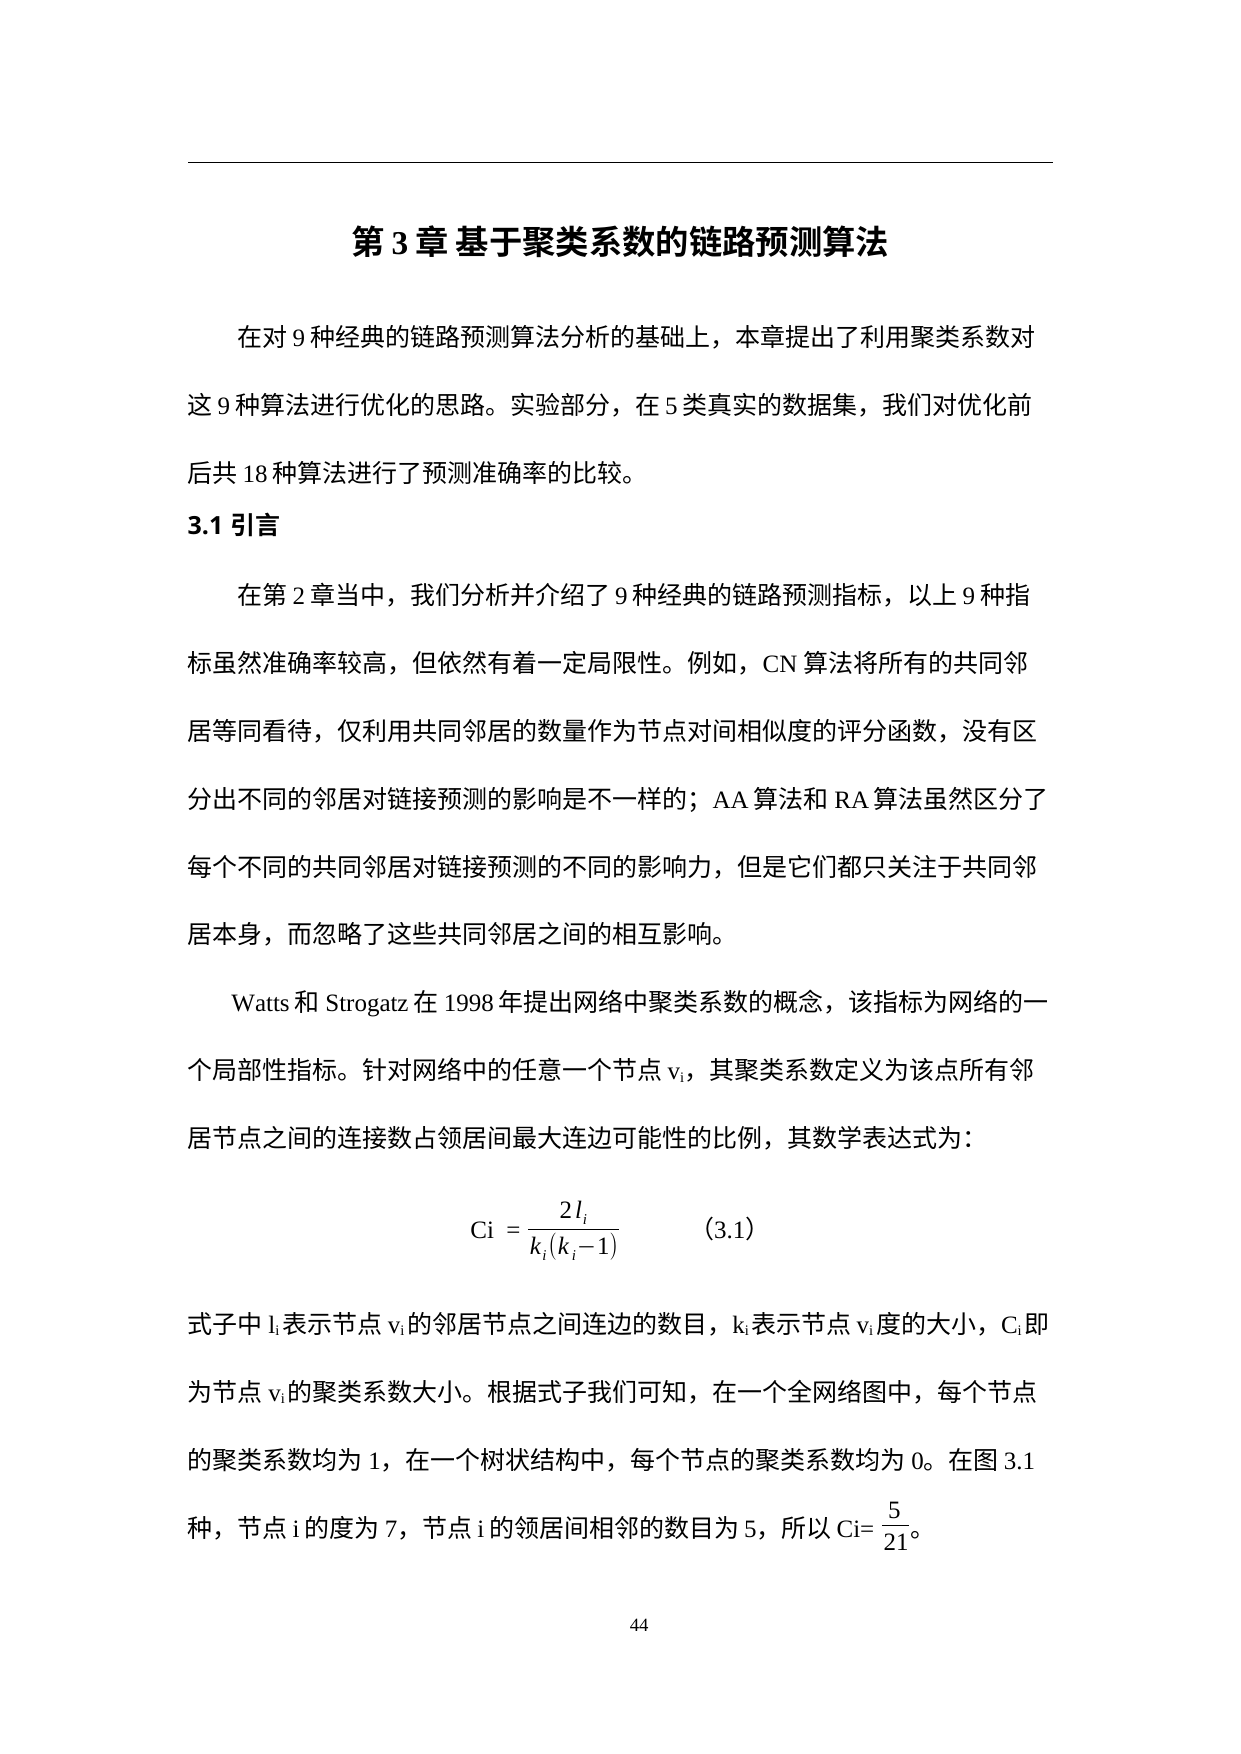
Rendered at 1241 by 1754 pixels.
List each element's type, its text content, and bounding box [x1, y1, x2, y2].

subtitle 3.1 引言 [187, 505, 1053, 541]
text Ci = （3.1） [187, 1196, 1053, 1264]
text 在第2章当中，我们分析并介绍了9种经典的链路预测指标，以上9种指标虽然准确率较高，但依然有着一定局限性。例如，CN 算法将所有的共同邻居等同看待，仅利用共同邻居的数量作为节点对间相似度的评分函数，没有区分出不同的邻居对链接预测的影响是不一样的；AA 算法和 RA 算法虽然区分了每个不同的共同邻居对链接预测的不同的影响力，但是它们都只关注于共同邻居本身，而忽略了这些共同邻居之间的相互影响。 [187, 559, 1053, 967]
text 式子中 li表示节点 vi的邻居节点之间连边的数目，ki表示节点vi度的大小，Ci即为节点 vi的聚类系数大小。根据式子我们可知，在一个全网络图中，每个节点的聚类系数均为 1，在一个树状结构中，每个节点的聚类系数均为 0。在图3.1种，节点i的度为7，节点i的领居间相邻的数目为5，所以Ci= 。 [187, 1289, 1053, 1560]
subtitle 第3章 基于聚类系数的链路预测算法 [187, 216, 1053, 264]
text 在对9种经典的链路预测算法分析的基础上，本章提出了利用聚类系数对这9种算法进行优化的思路。实验部分，在5类真实的数据集，我们对优化前后共18种算法进行了预测准确率的比较。 [187, 301, 1053, 505]
text Watts和 Strogatz在1998年提出网络中聚类系数的概念，该指标为网络的一个局部性指标。针对网络中的任意一个节点vi，其聚类系数定义为该点所有邻居节点之间的连接数占领居间最大连边可能性的比例，其数学表达式为： [187, 967, 1053, 1171]
